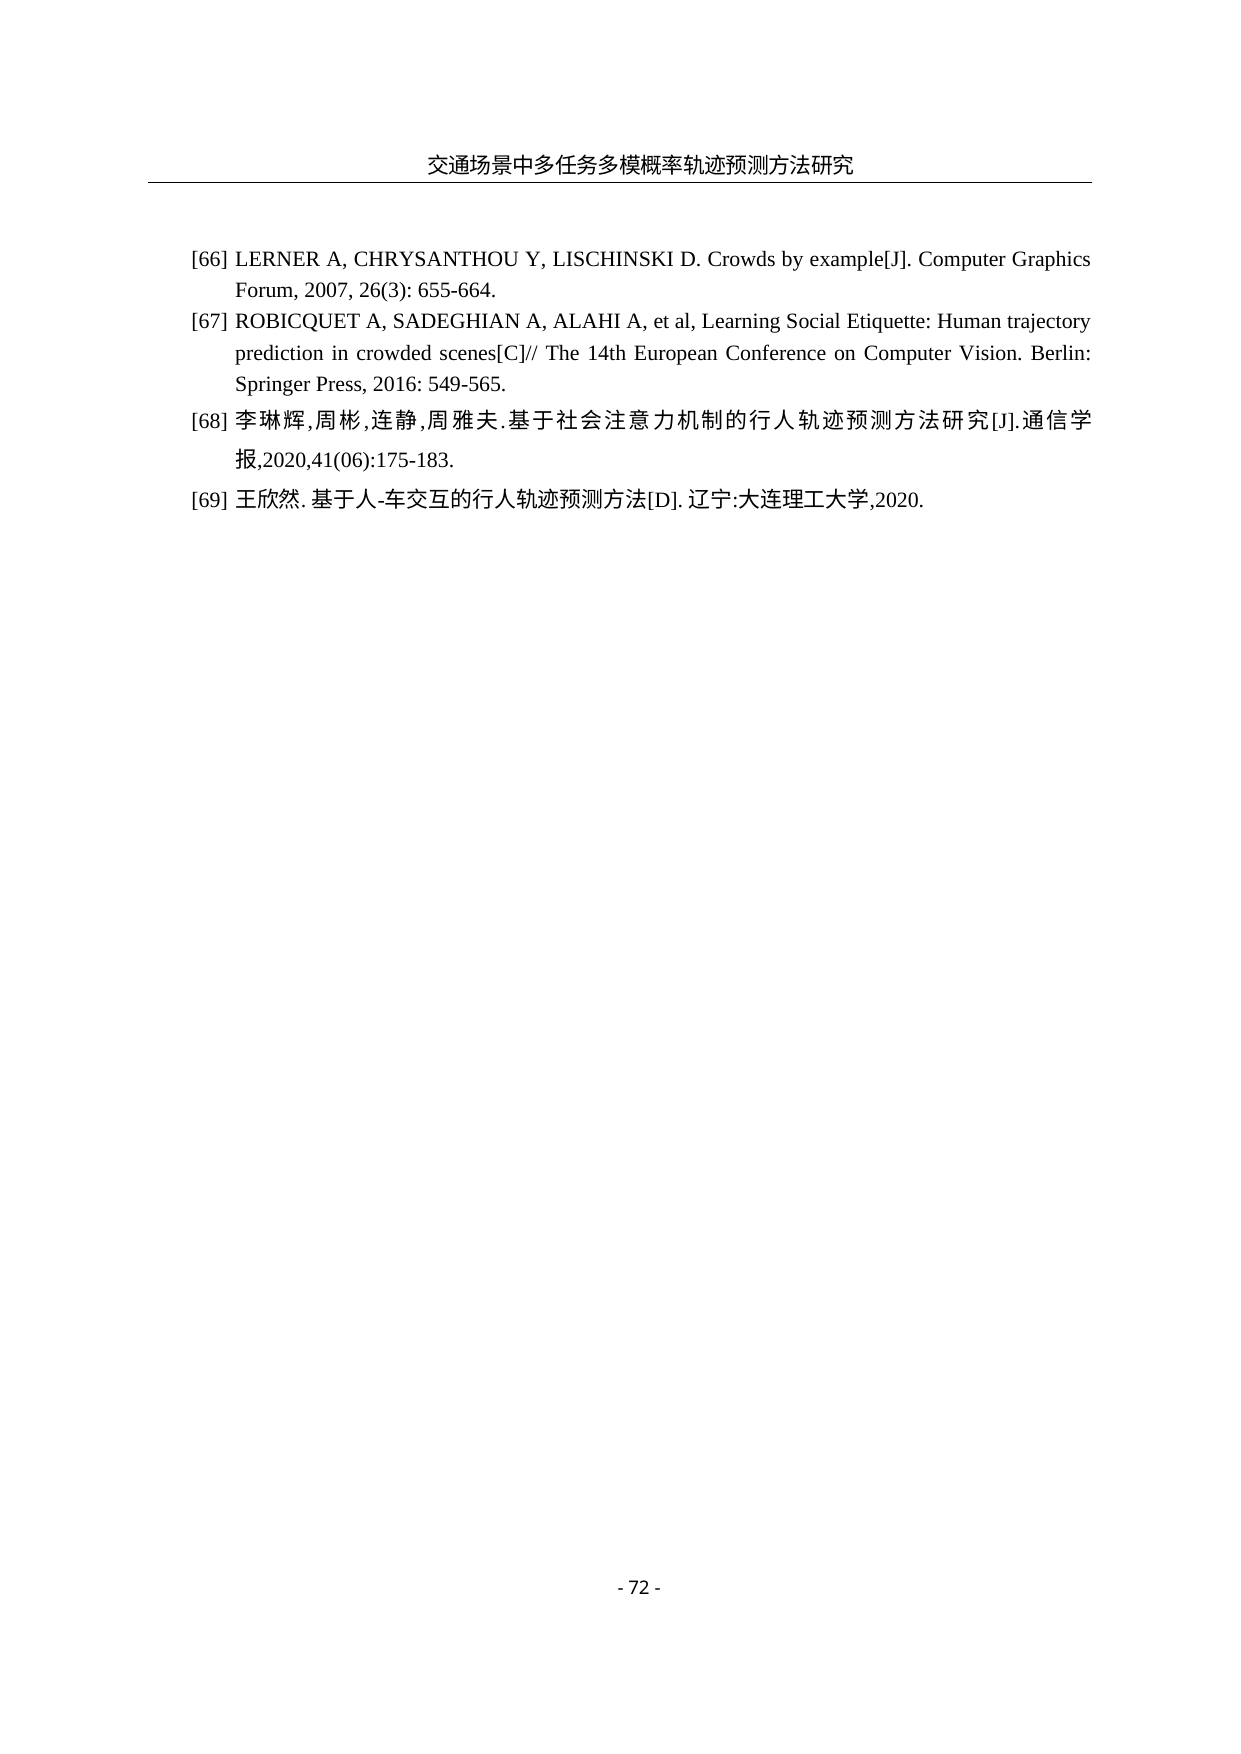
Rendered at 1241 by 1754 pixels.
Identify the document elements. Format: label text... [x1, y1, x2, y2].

list 李琳辉,周彬,连静,周雅夫.基于社会注意力机制的行人轨迹预测方法研究[J].通信学报,2020,41(06):175-183. [191, 403, 1092, 474]
list LERNER A, CHRYSANTHOU Y, LISCHINSKI D. Crowds by example[J]. Computer Graphics Forum, 2007, 26(3): 655-664. [191, 246, 1092, 302]
list 王欣然. 基于人-车交互的行人轨迹预测方法[D]. 辽宁:大连理工大学,2020. [191, 482, 1092, 514]
list ROBICQUET A, SADEGHIAN A, ALAHI A, et al, Learning Social Etiquette: Human trajectory prediction in crowded scenes[C]// The 14th European Conference on Computer Vision. Berlin: Springer Press, 2016: 549-565. [191, 308, 1092, 397]
